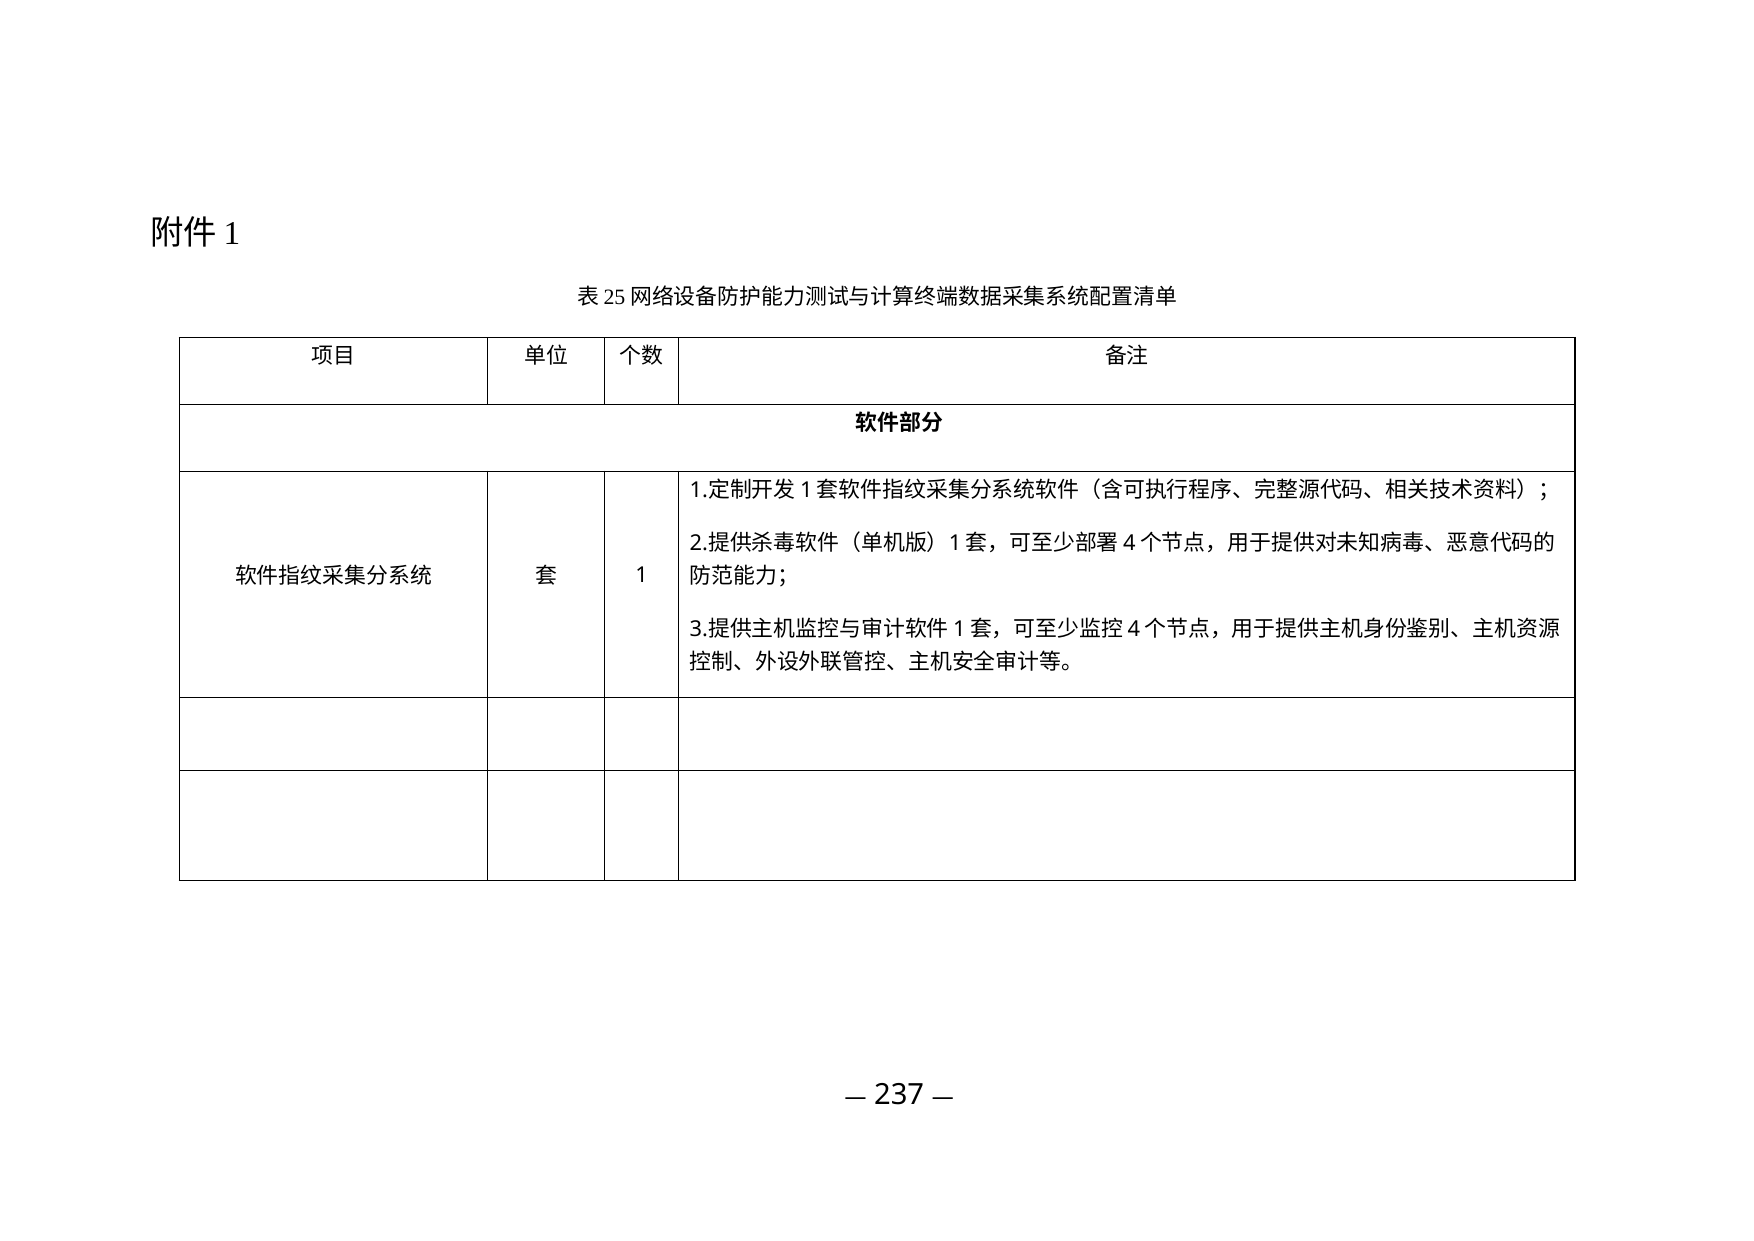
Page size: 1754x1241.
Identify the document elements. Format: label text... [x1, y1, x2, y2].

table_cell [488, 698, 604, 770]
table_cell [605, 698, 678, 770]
text 表25 网络设备防护能力测试与计算终端数据采集系统配置清单 [150, 279, 1604, 311]
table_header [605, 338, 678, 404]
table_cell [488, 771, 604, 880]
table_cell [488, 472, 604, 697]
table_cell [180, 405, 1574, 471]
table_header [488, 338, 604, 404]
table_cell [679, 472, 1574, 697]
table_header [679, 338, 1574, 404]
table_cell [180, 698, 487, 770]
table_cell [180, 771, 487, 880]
list 附件1 [150, 198, 1604, 263]
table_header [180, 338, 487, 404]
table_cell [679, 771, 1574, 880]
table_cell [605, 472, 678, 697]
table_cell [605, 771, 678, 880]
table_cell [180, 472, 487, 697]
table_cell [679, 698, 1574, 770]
